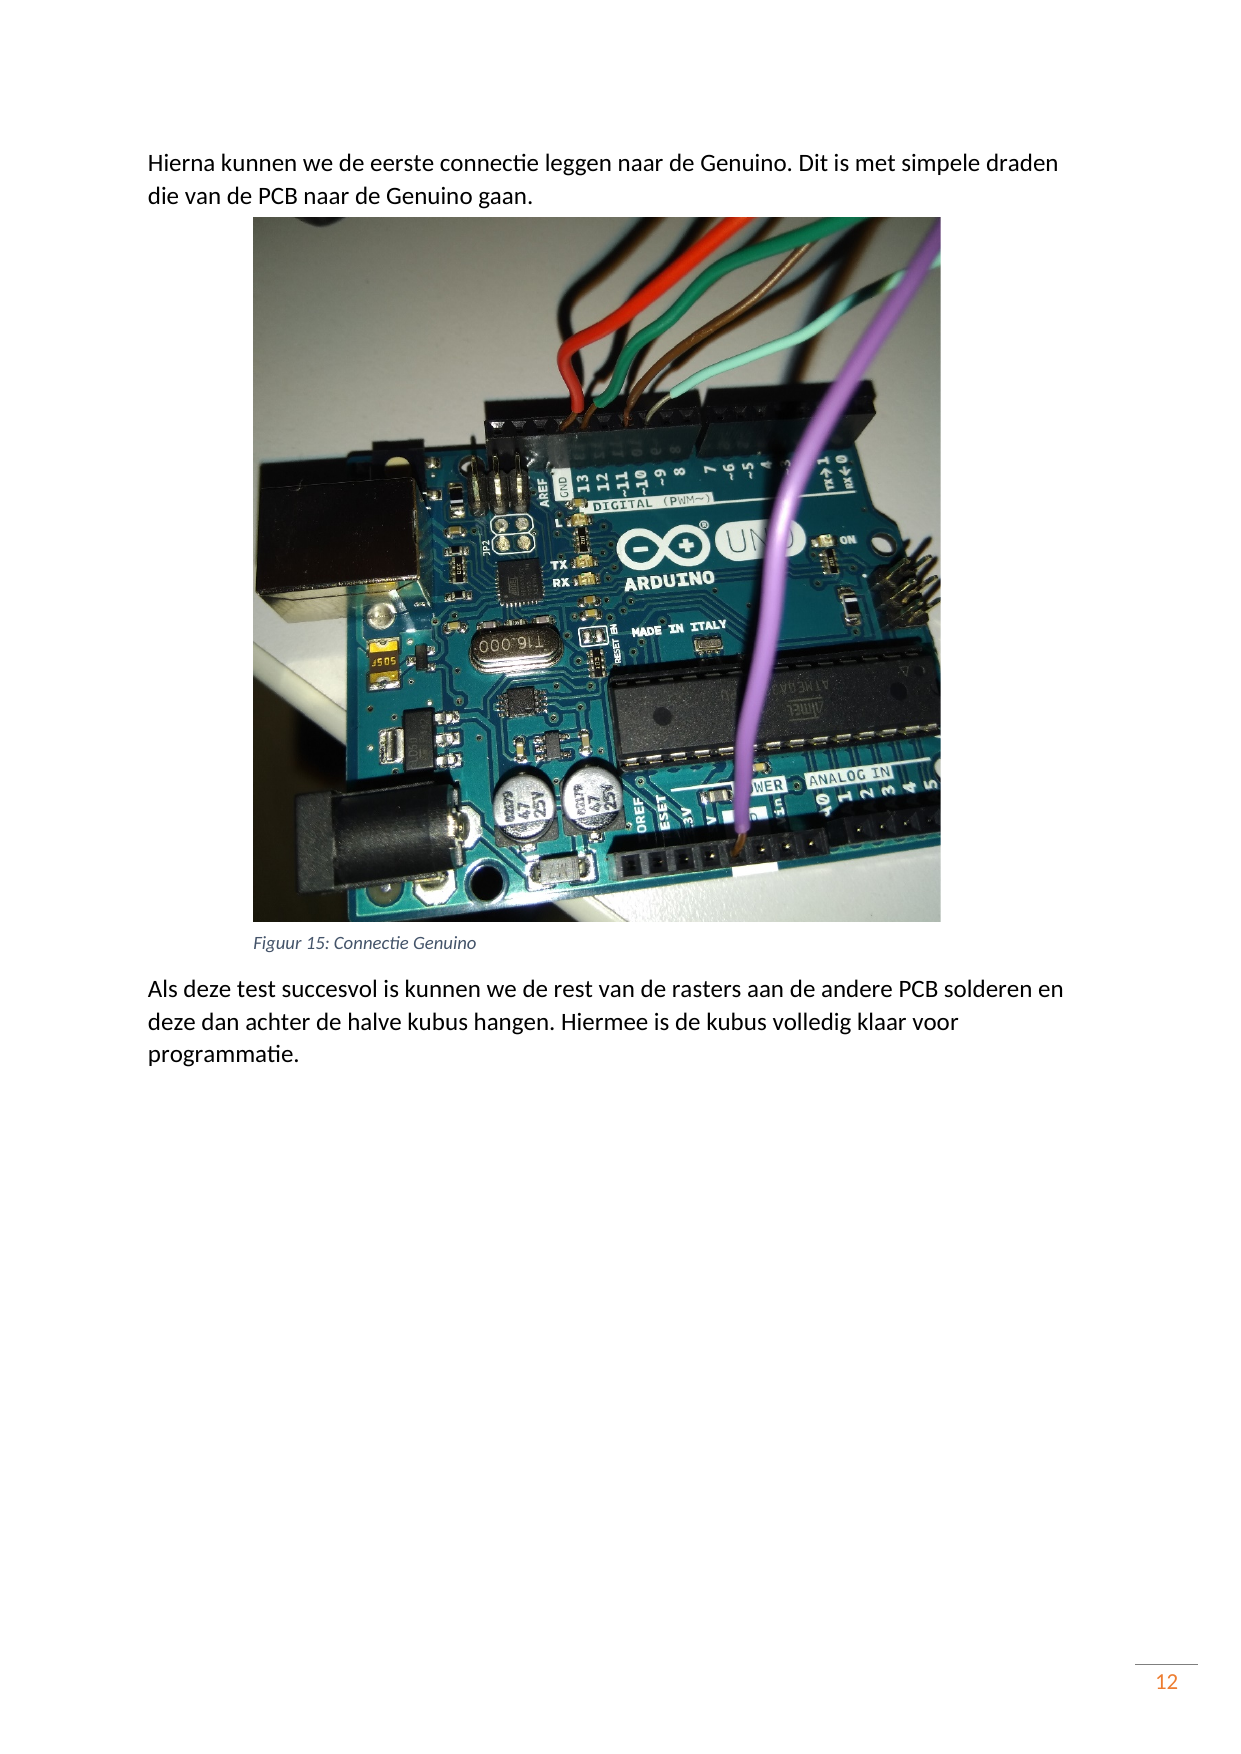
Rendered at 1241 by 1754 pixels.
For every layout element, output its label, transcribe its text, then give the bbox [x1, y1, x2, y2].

text Hierna kunnen we de eerste connectie leggen naar de Genuino. Dit is met simpele draden die van de PCB naar de Genuino gaan. [148, 148, 1093, 211]
picture [253, 217, 941, 922]
